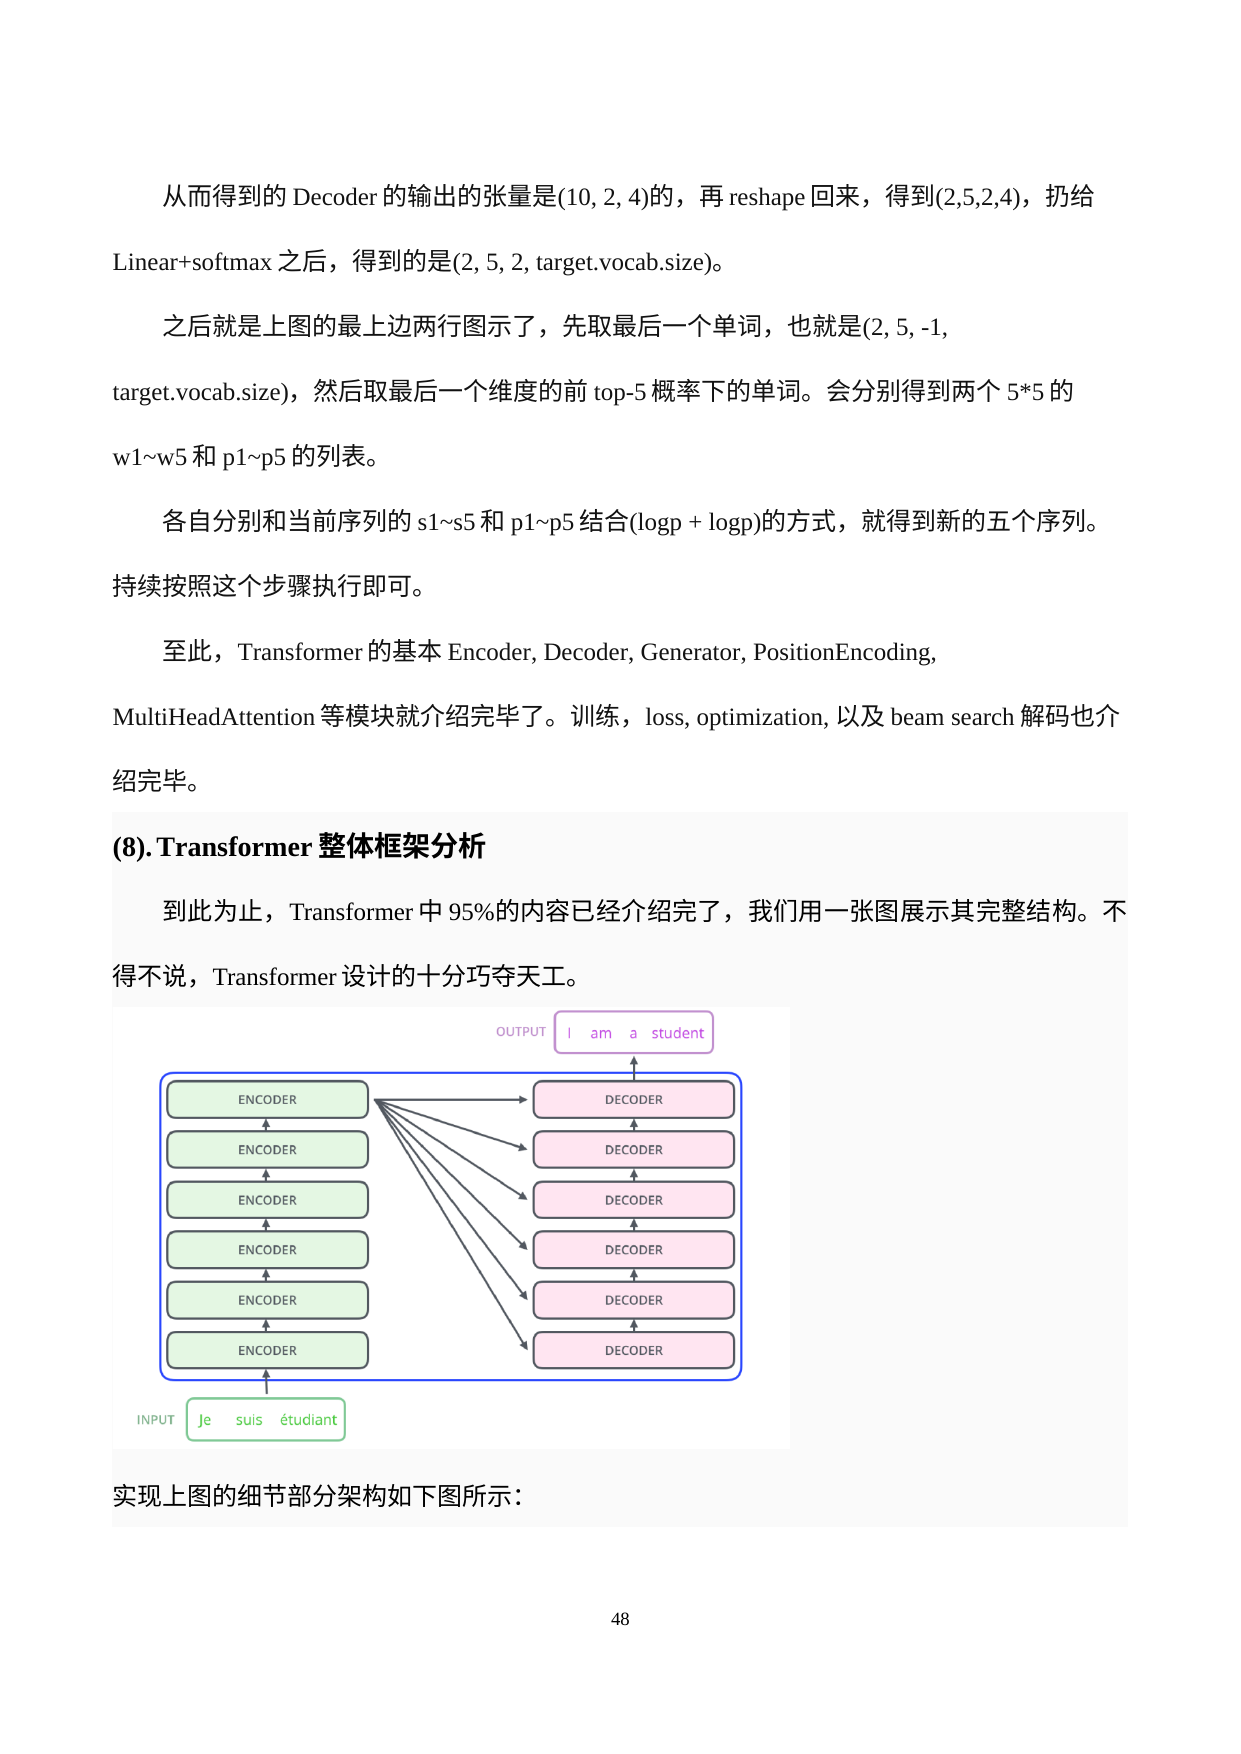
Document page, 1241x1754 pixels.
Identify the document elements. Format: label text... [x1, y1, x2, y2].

text 之后就是上图的最上边两行图示了，先取最后一个单词，也就是(2, 5, -1, target.vocab.size)，然后取最后一个维度的前top-5概率下的单词。会分别得到两个5*5的w1~w5和p1~p5的列表。 [112, 292, 1128, 487]
text 各自分别和当前序列的s1~s5和p1~p5结合(logp + logp)的方式，就得到新的五个序列。持续按照这个步骤执行即可。 [112, 487, 1128, 617]
text 到此为止，Transformer中95%的内容已经介绍完了，我们用一张图展示其完整结构。不得不说，Transformer设计的十分巧夺天工。 [112, 877, 1128, 1007]
subtitle Transformer整体框架分析 [112, 812, 1128, 877]
text 从而得到的Decoder的输出的张量是(10, 2, 4)的，再reshape回来，得到(2,5,2,4)，扔给Linear+softmax之后，得到的是(2, 5, 2, target.vocab.size)。 [112, 162, 1128, 292]
text 至此，Transformer的基本Encoder, Decoder, Generator, PositionEncoding, MultiHeadAttention等模块就介绍完毕了。训练，loss, optimization, 以及beam search解码也介绍完毕。 [112, 617, 1128, 812]
text 实现上图的细节部分架构如下图所示： [112, 1462, 1128, 1527]
picture [112, 1007, 790, 1449]
